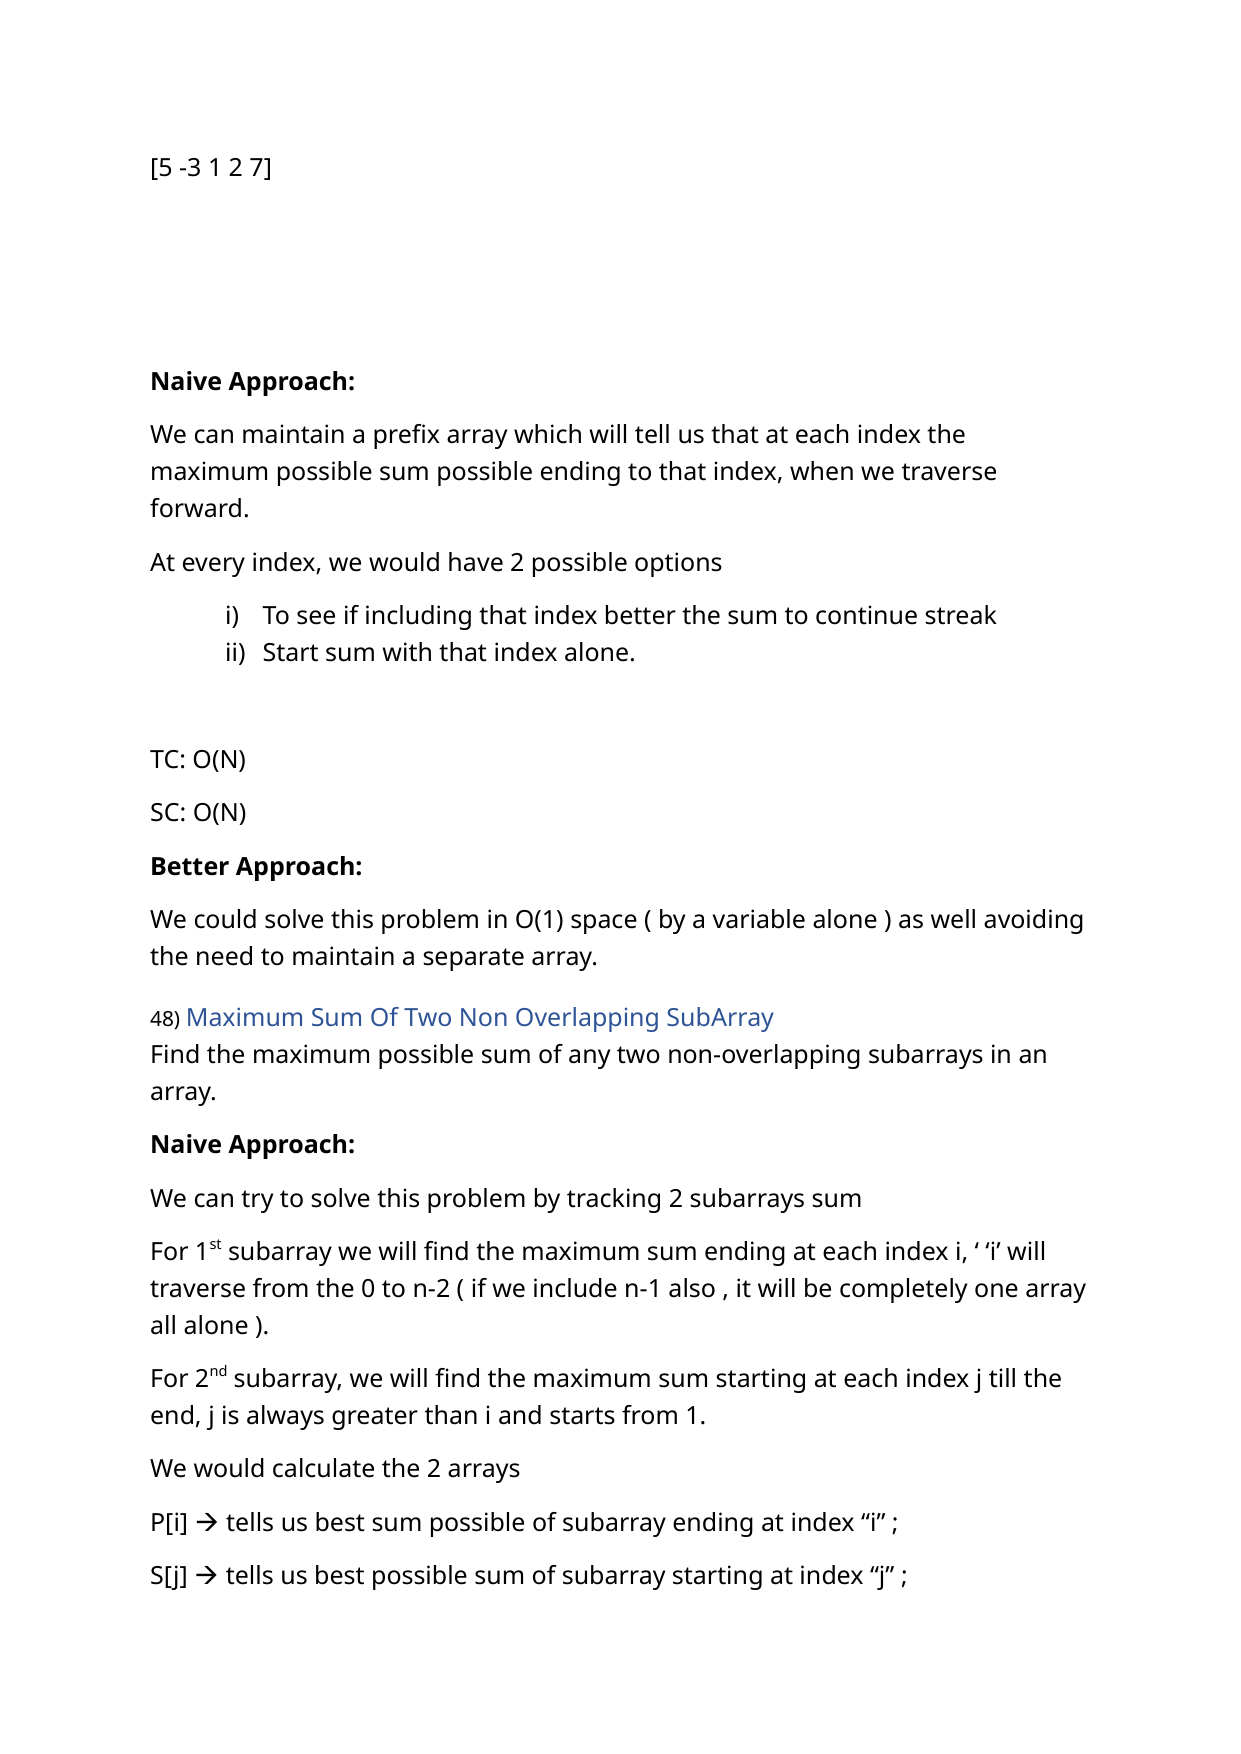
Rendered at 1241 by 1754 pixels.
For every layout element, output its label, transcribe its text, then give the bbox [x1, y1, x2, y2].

text We can maintain a prefix array which will tell us that at each index the maximum possible sum possible ending to that index, when we traverse forward. [150, 417, 1090, 525]
list Start sum with that index alone. [225, 634, 1090, 668]
text TC: O(N) [150, 741, 1090, 775]
text SC: O(N) [150, 795, 1090, 829]
text We could solve this problem in O(1) space ( by a variable alone ) as well avoiding the need to maintain a separate array. [150, 902, 1090, 972]
text [5 -3 1 2 7] [150, 150, 1090, 184]
text Naive Approach: [150, 364, 1090, 398]
text We can try to solve this problem by tracking 2 subarrays sum [150, 1181, 1090, 1214]
text At every index, we would have 2 possible options [150, 544, 1090, 578]
text Better Approach: [150, 848, 1090, 882]
text Find the maximum possible sum of any two non-overlapping subarrays in an array. [150, 1037, 1090, 1108]
list To see if including that index better the sum to continue streak [225, 598, 1090, 632]
text S[j] tells us best possible sum of subarray starting at index “j” ; [150, 1558, 1090, 1592]
text Naive Approach: [150, 1127, 1090, 1161]
text For 1st subarray we will find the maximum sum ending at each index i, ‘ ‘i’ will traverse from the 0 to n-2 ( if we include n-1 also , it will be completely one array all alone ). [150, 1234, 1090, 1342]
subtitle Maximum Sum Of Two Non Overlapping SubArray [150, 1000, 1090, 1034]
text We would calculate the 2 arrays [150, 1451, 1090, 1485]
text P[i] tells us best sum possible of subarray ending at index “i” ; [150, 1504, 1090, 1539]
text For 2nd subarray, we will find the maximum sum starting at each index j till the end, j is always greater than i and starts from 1. [150, 1361, 1090, 1432]
